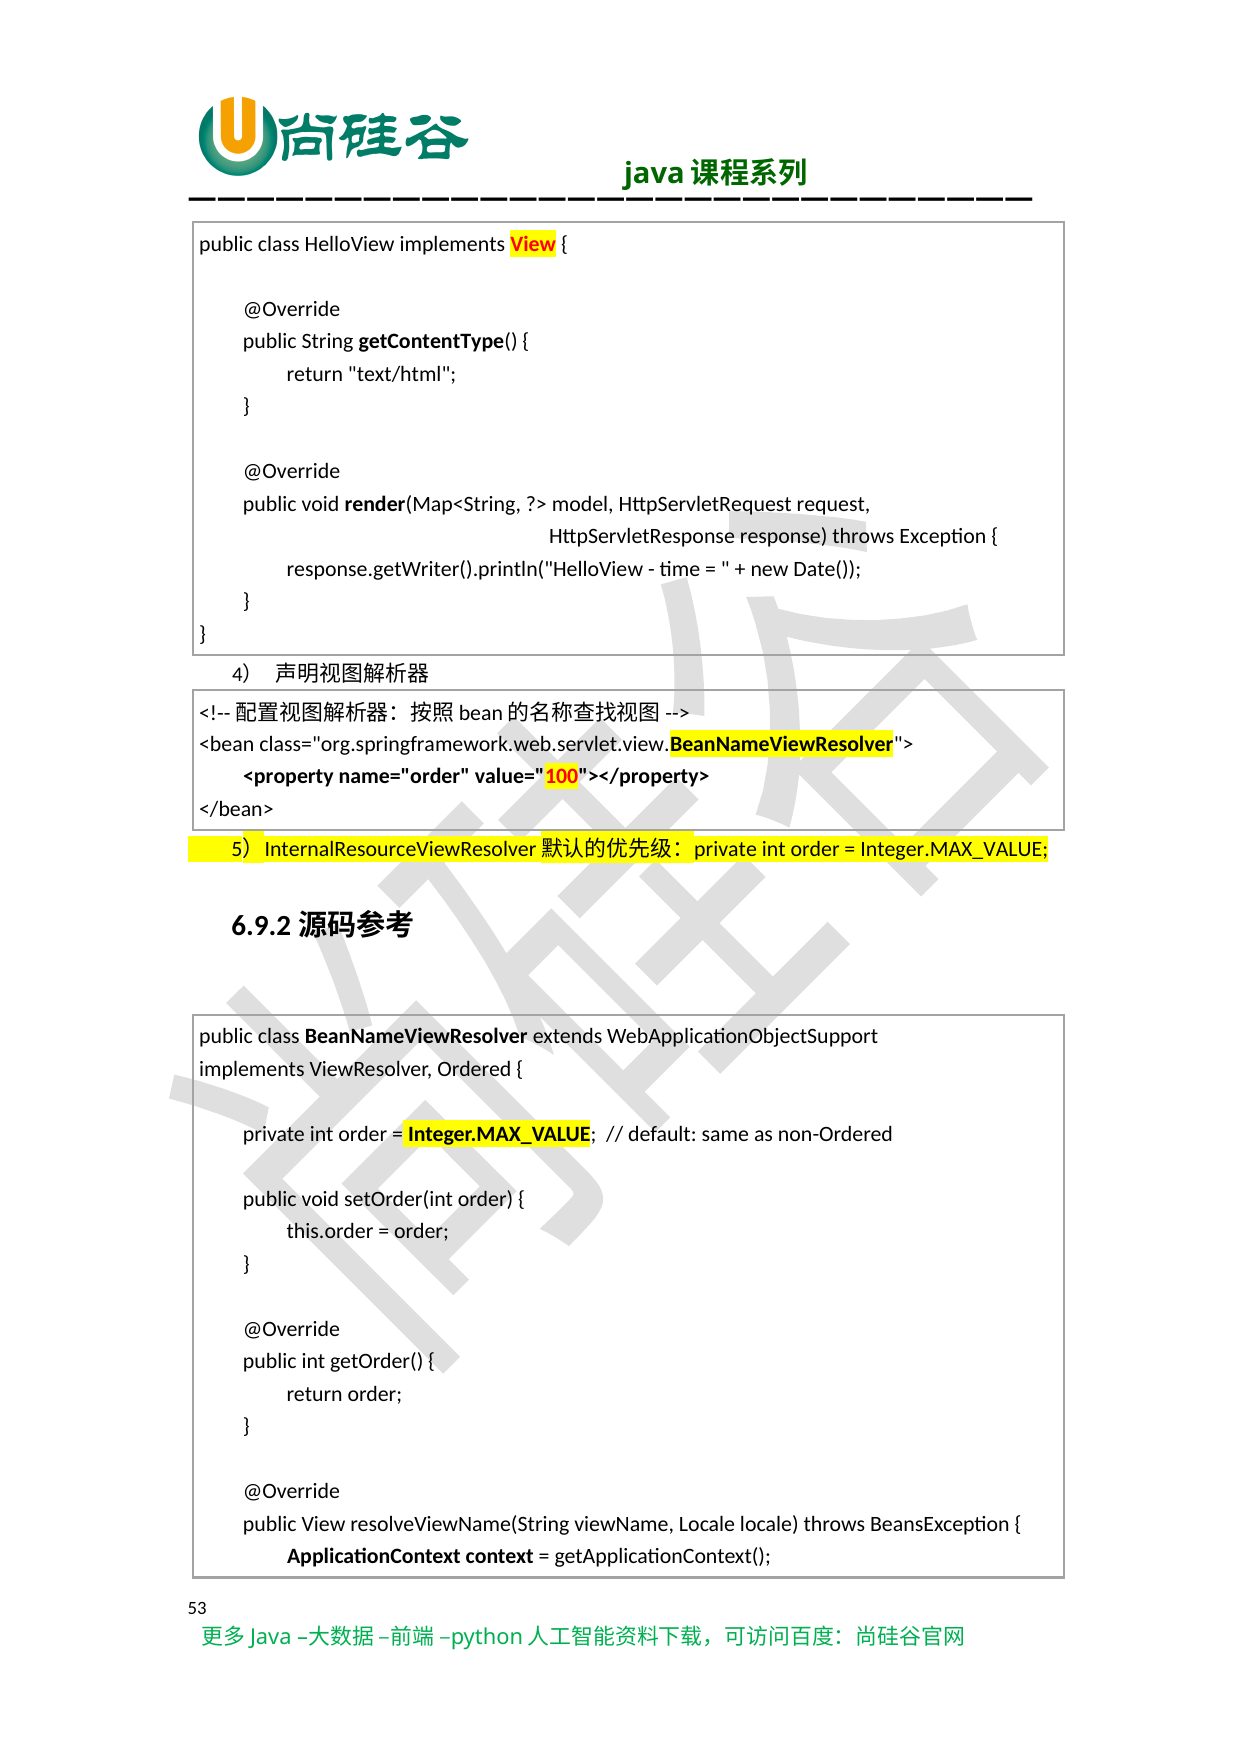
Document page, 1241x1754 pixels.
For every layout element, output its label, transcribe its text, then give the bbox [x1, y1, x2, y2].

text 5）InternalResourceViewResolver默认的优先级：private int order = Integer.MAX_VALUE; [694, 831, 1053, 863]
picture [187, 88, 476, 184]
list 声明视图解析器 [232, 656, 1053, 688]
subtitle 6.9.2 源码参考 [187, 891, 1053, 956]
table_header <!-- 配置视图解析器：按照bean的名称查找视图 --> <bean class="org.springframework.web.servlet.view.BeanNameViewResolver"> <property name="order" value="100"></property> </bean> [194, 691, 1063, 829]
